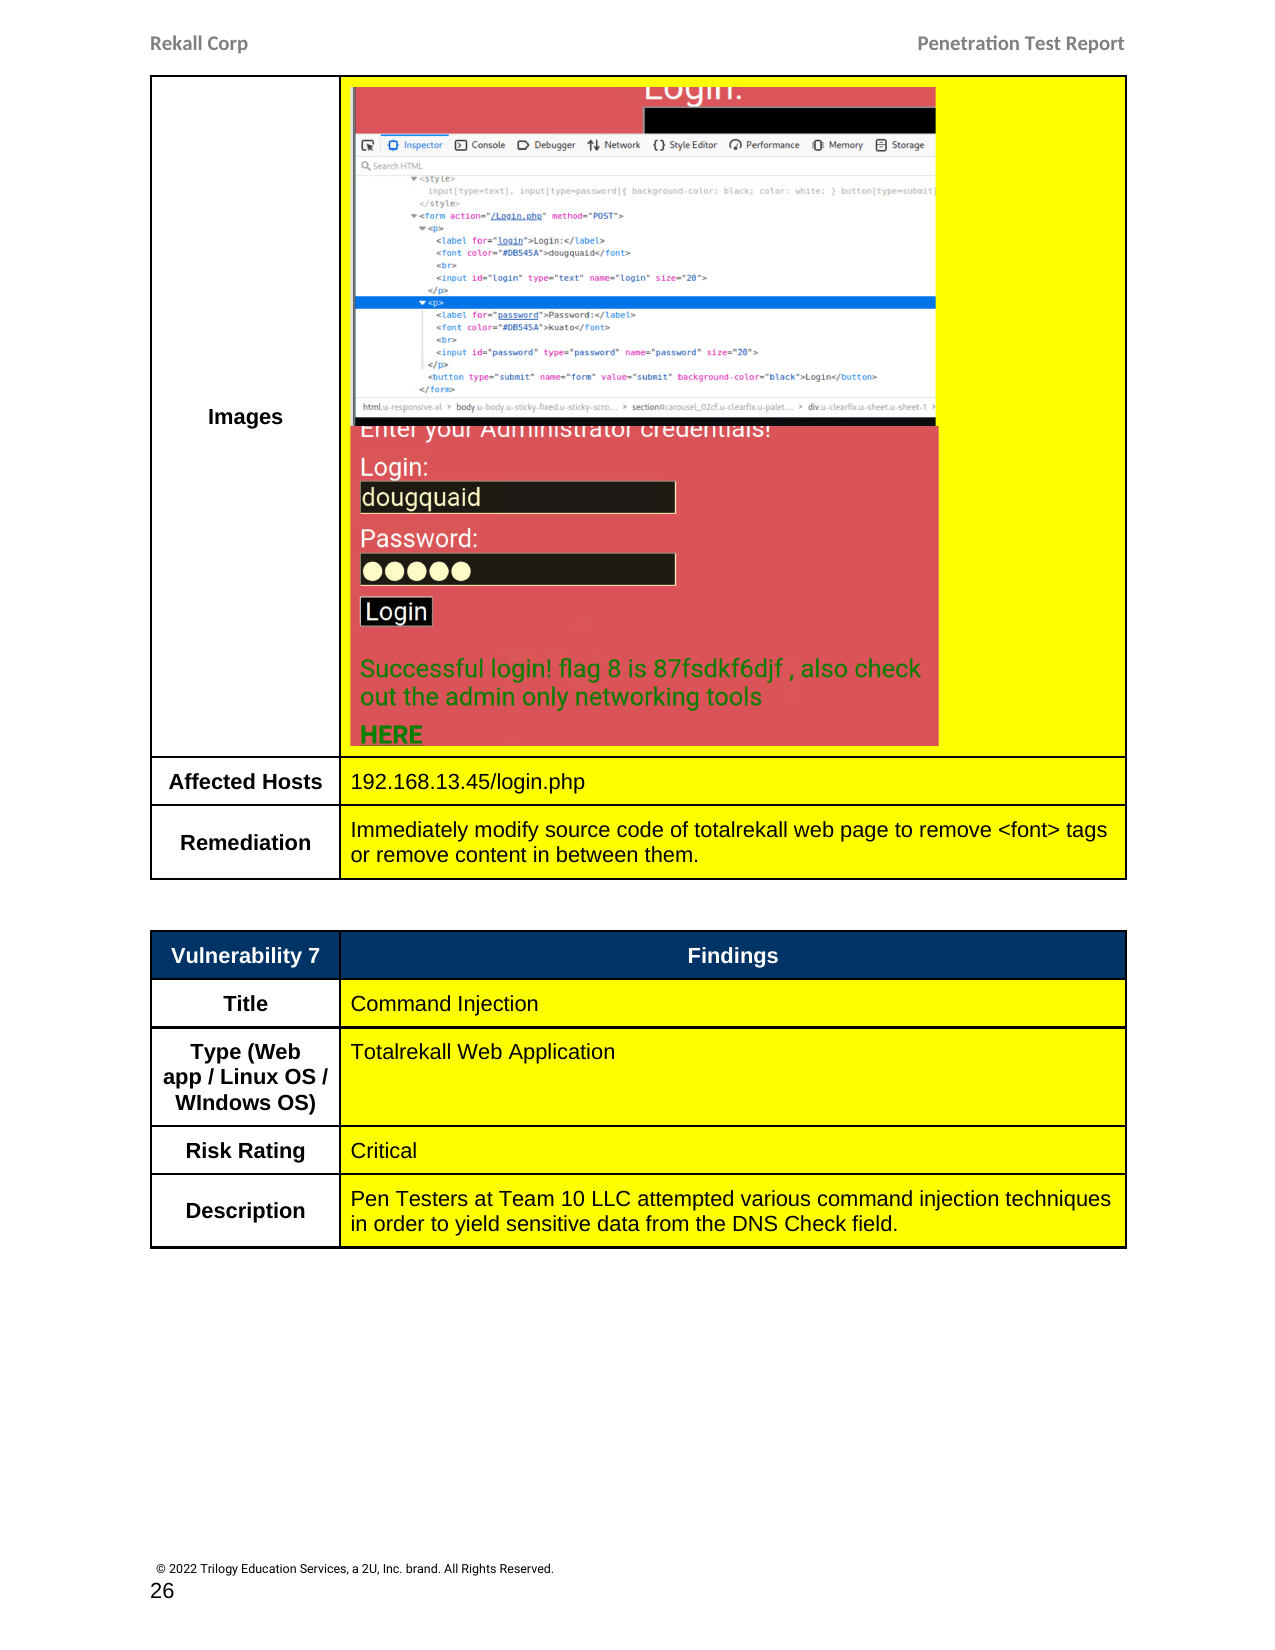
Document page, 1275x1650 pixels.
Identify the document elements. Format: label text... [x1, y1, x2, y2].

picture [350, 87, 939, 746]
table_cell Immediately modify source code of totalrekall web page to remove <font> tags or remove content in between them. [341, 806, 1125, 878]
table_cell Totalrekall Web Application [341, 1029, 1125, 1125]
table_cell Affected Hosts [152, 758, 339, 804]
table_header Vulnerability 7 [152, 932, 339, 978]
table_cell Images [152, 77, 339, 756]
table_cell Pen Testers at Team 10 LLC attempted various command injection techniques in order to yield sensitive data from the DNS Check field. [341, 1175, 1125, 1246]
table_cell Title [152, 980, 339, 1026]
table_cell Remediation [152, 806, 339, 878]
table_cell Description [152, 1175, 339, 1246]
table_cell 192.168.13.45/login.php [341, 758, 1125, 804]
table_cell Risk Rating [152, 1127, 339, 1173]
table_cell [341, 77, 1125, 756]
table_cell Type (Web app / Linux OS / WIndows OS) [152, 1029, 339, 1125]
table_cell Command Injection [341, 980, 1125, 1026]
table_header Findings [341, 932, 1125, 978]
table_cell Critical [341, 1127, 1125, 1173]
